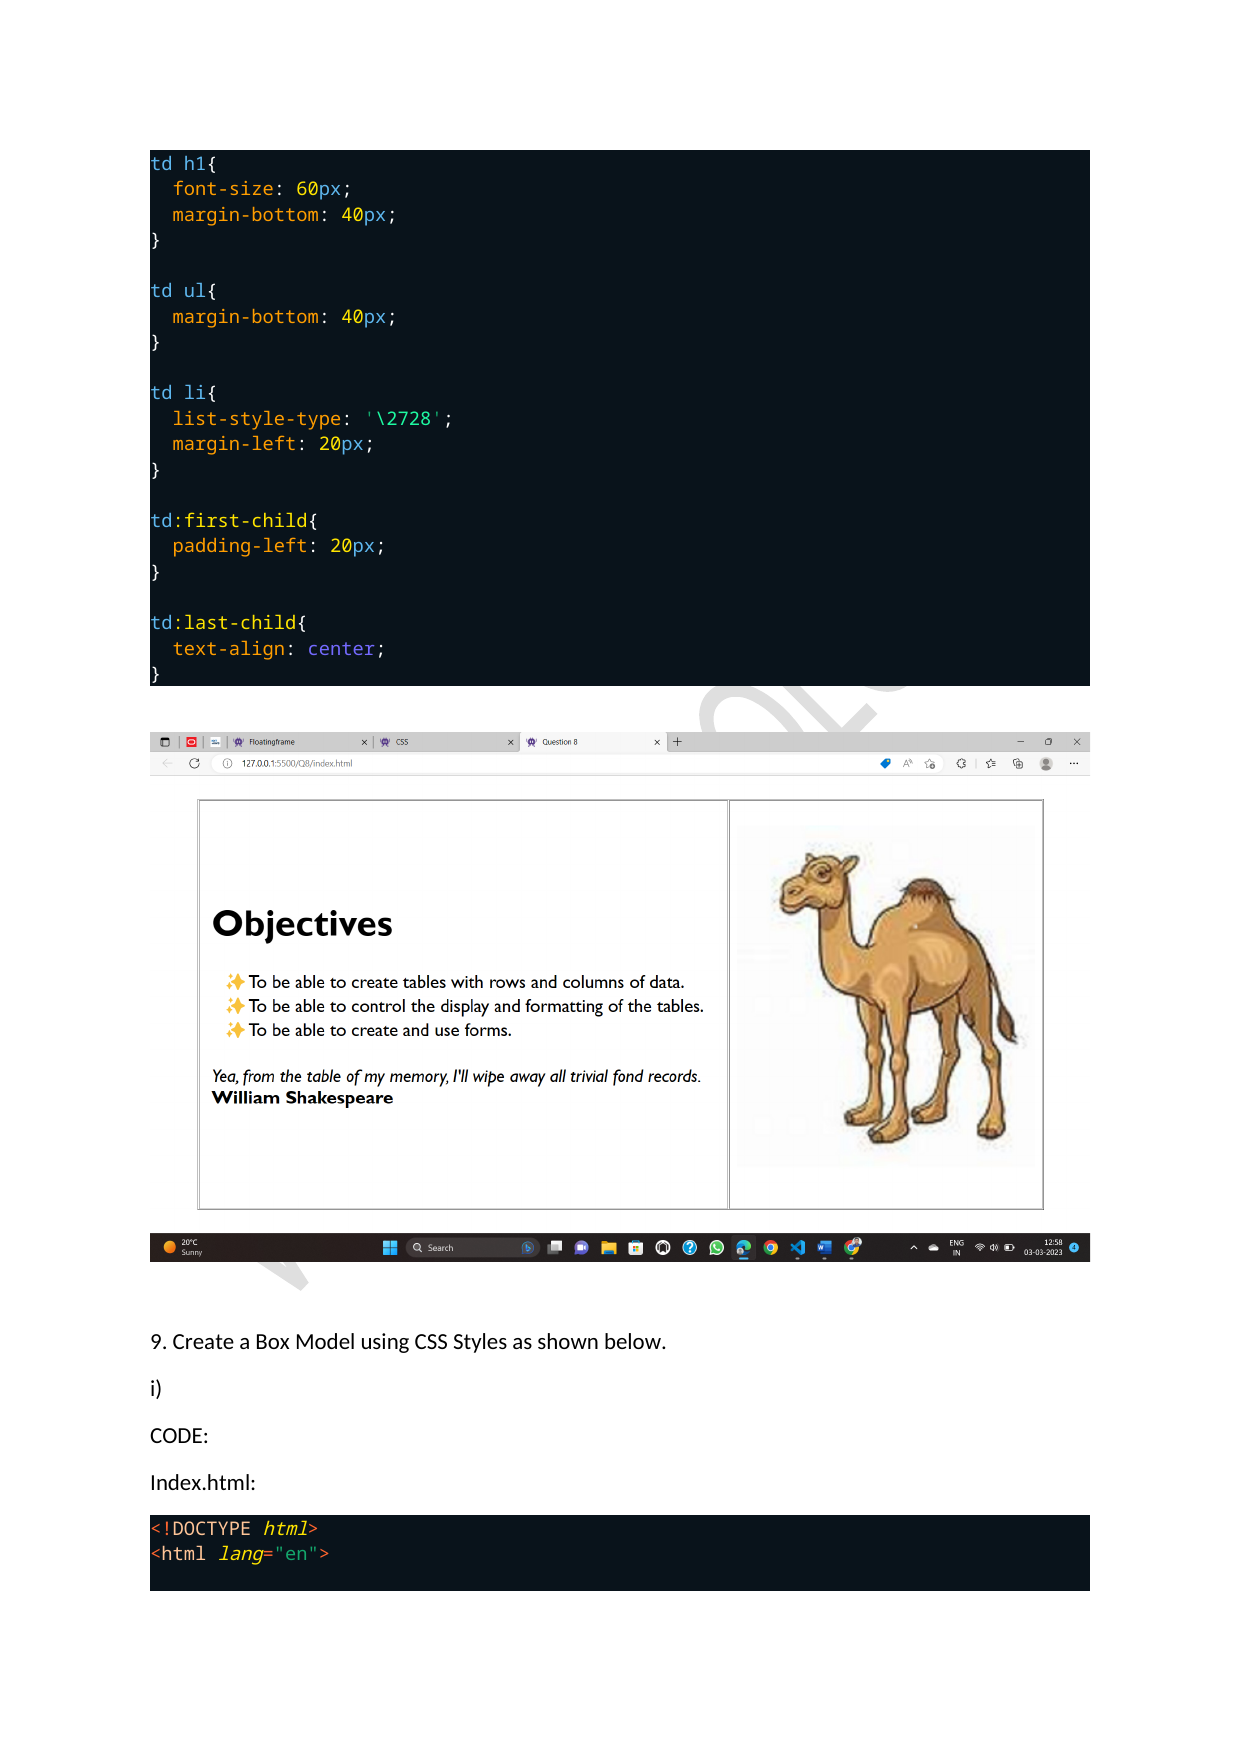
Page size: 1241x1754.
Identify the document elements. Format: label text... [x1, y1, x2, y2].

text CODE: [150, 1421, 1090, 1449]
text } [150, 329, 1090, 354]
text <!DOCTYPE html> [150, 1515, 1090, 1540]
text text-align: center; [150, 635, 1090, 660]
text list-style-type: '\2728'; [150, 405, 1090, 431]
text td h1{ [150, 150, 1090, 176]
text } [150, 660, 1090, 686]
text } [150, 558, 1090, 584]
text } [150, 456, 1090, 482]
text margin-bottom: 40px; [150, 303, 1090, 329]
picture [150, 732, 1091, 1262]
text 9. Create a Box Model using CSS Styles as shown below. [150, 1327, 1090, 1355]
text td:first-child{ [150, 507, 1090, 533]
text <html lang="en"> [150, 1540, 1090, 1566]
text margin-left: 20px; [150, 431, 1090, 456]
text i) [150, 1374, 1090, 1402]
text } [150, 227, 1090, 252]
text td li{ [150, 380, 1090, 405]
text td ul{ [150, 278, 1090, 303]
text Index.html: [150, 1468, 1090, 1496]
text margin-bottom: 40px; [150, 201, 1090, 227]
text font-size: 60px; [150, 176, 1090, 201]
text padding-left: 20px; [150, 533, 1090, 558]
text td:last-child{ [150, 609, 1090, 635]
